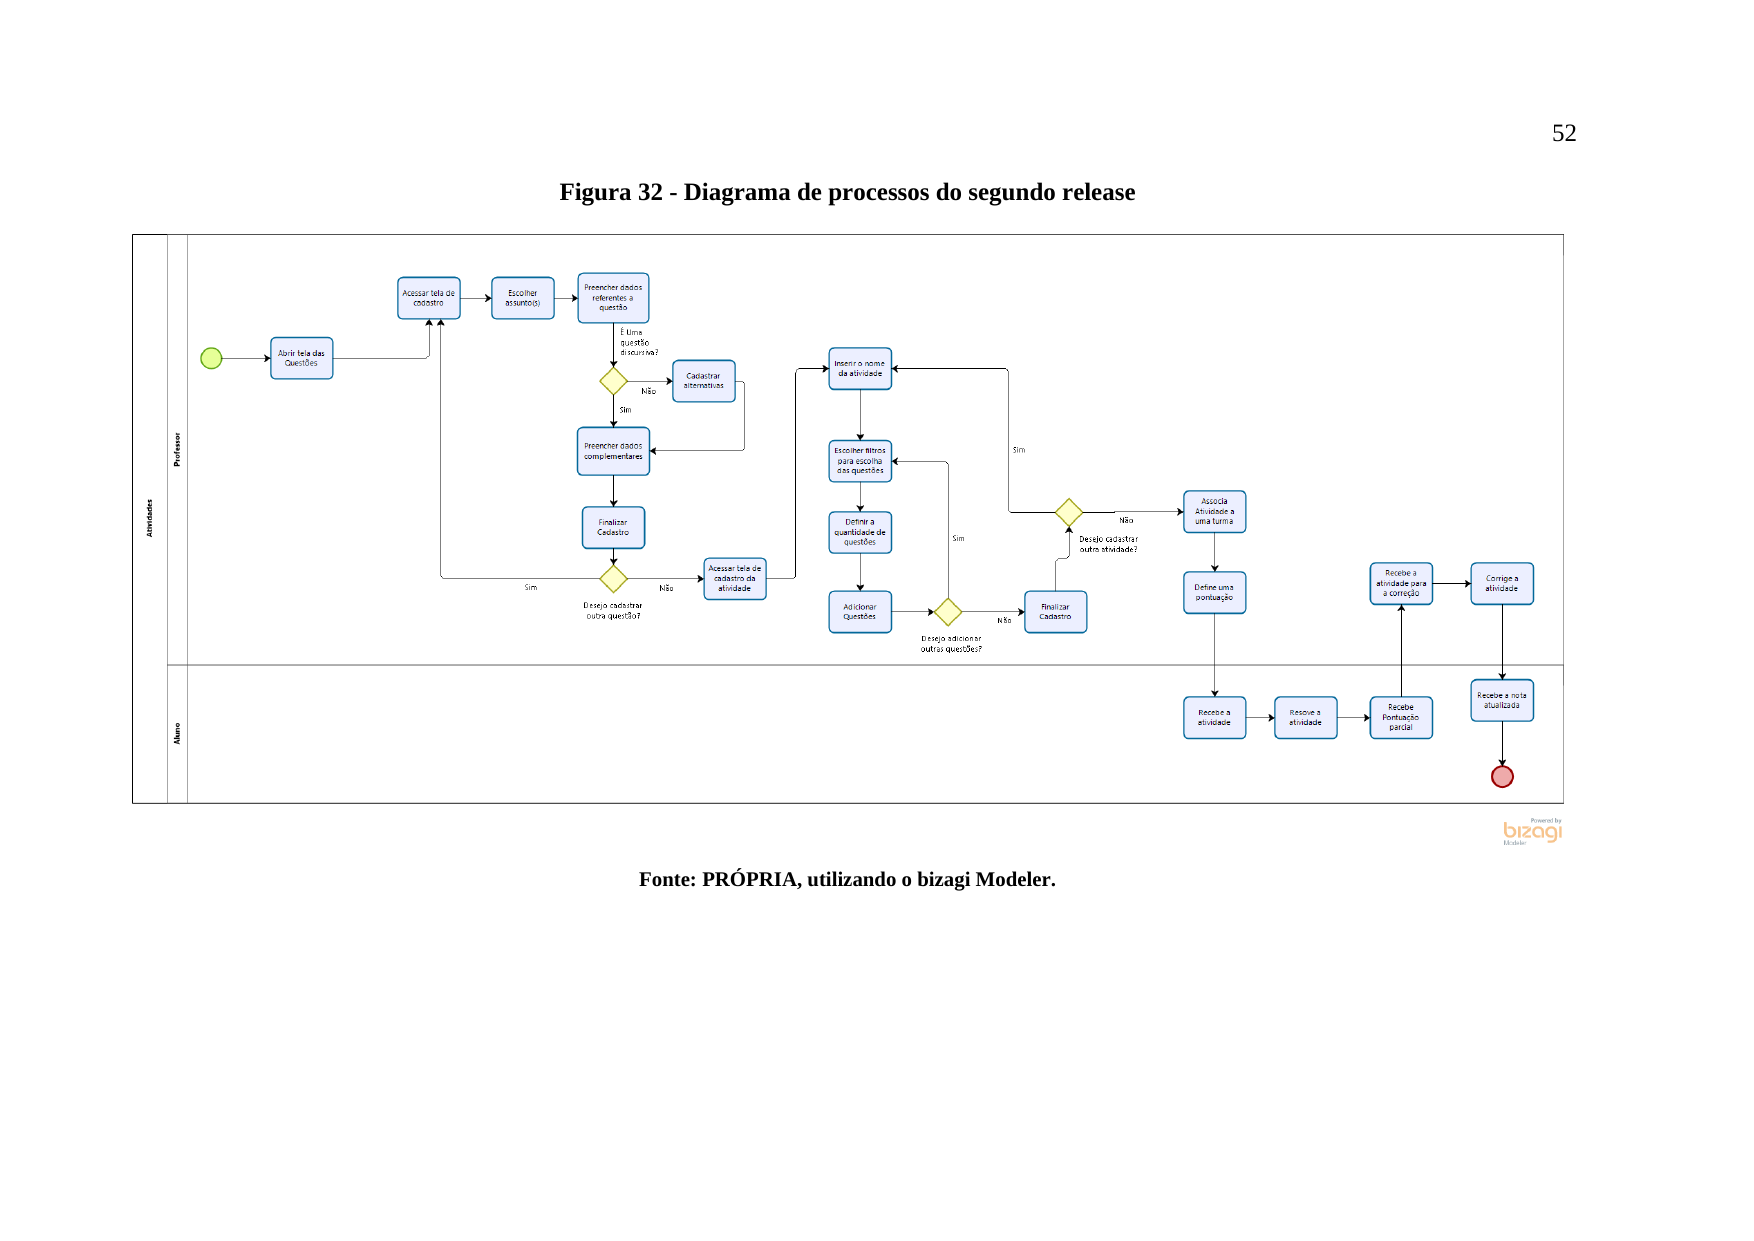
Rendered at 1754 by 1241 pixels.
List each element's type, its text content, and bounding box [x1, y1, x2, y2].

text Fonte: PRÓPRIA, utilizando o bizagi Modeler. [118, 867, 1577, 891]
picture [118, 220, 1577, 867]
